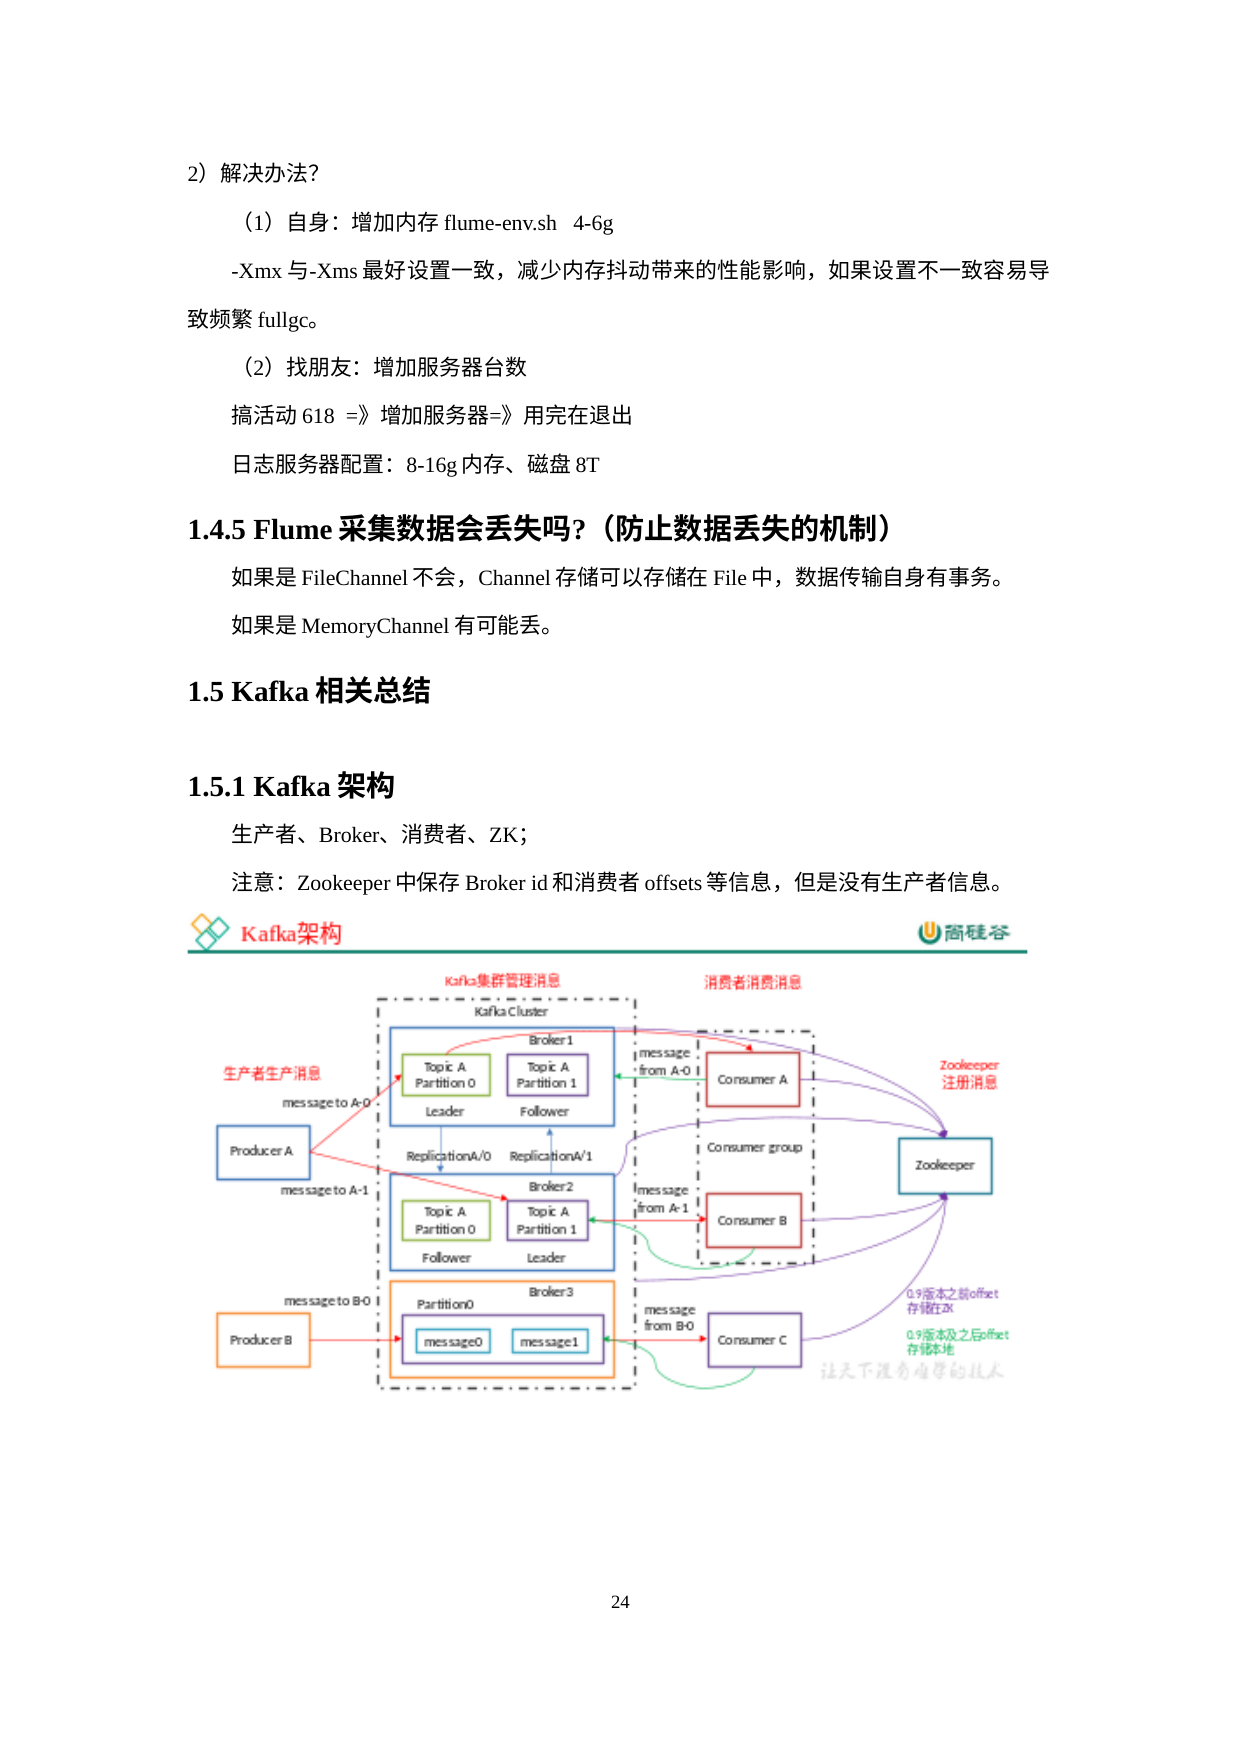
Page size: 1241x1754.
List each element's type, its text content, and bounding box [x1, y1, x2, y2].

subtitle 1.5.1 Kafka架构 [187, 752, 1053, 817]
text 生产者、Broker、消费者、ZK； [187, 817, 1053, 849]
text （1）自身：增加内存flume-env.sh 4-6g [187, 204, 1053, 237]
text -Xmx与-Xms最好设置一致，减少内存抖动带来的性能影响，如果设置不一致容易导致频繁fullgc。 [187, 252, 1053, 334]
subtitle 1.5 Kafka相关总结 [187, 656, 1053, 721]
text （2）找朋友：增加服务器台数 [187, 349, 1053, 382]
text 如果是FileChannel不会，Channel存储可以存储在File中，数据传输自身有事务。 [187, 559, 1053, 592]
text 如果是MemoryChannel有可能丢。 [187, 608, 1053, 640]
text 搞活动 618 =》增加服务器=》用完在退出 [187, 398, 1053, 430]
subtitle 1.4.5 Flume采集数据会丢失吗?（防止数据丢失的机制） [187, 494, 1053, 559]
text 注意：Zookeeper中保存Broker id和消费者offsets等信息，但是没有生产者信息。 [187, 865, 1053, 897]
text 日志服务器配置：8-16g内存、磁盘8T [187, 446, 1053, 479]
text 2）解决办法？ [187, 156, 1053, 188]
